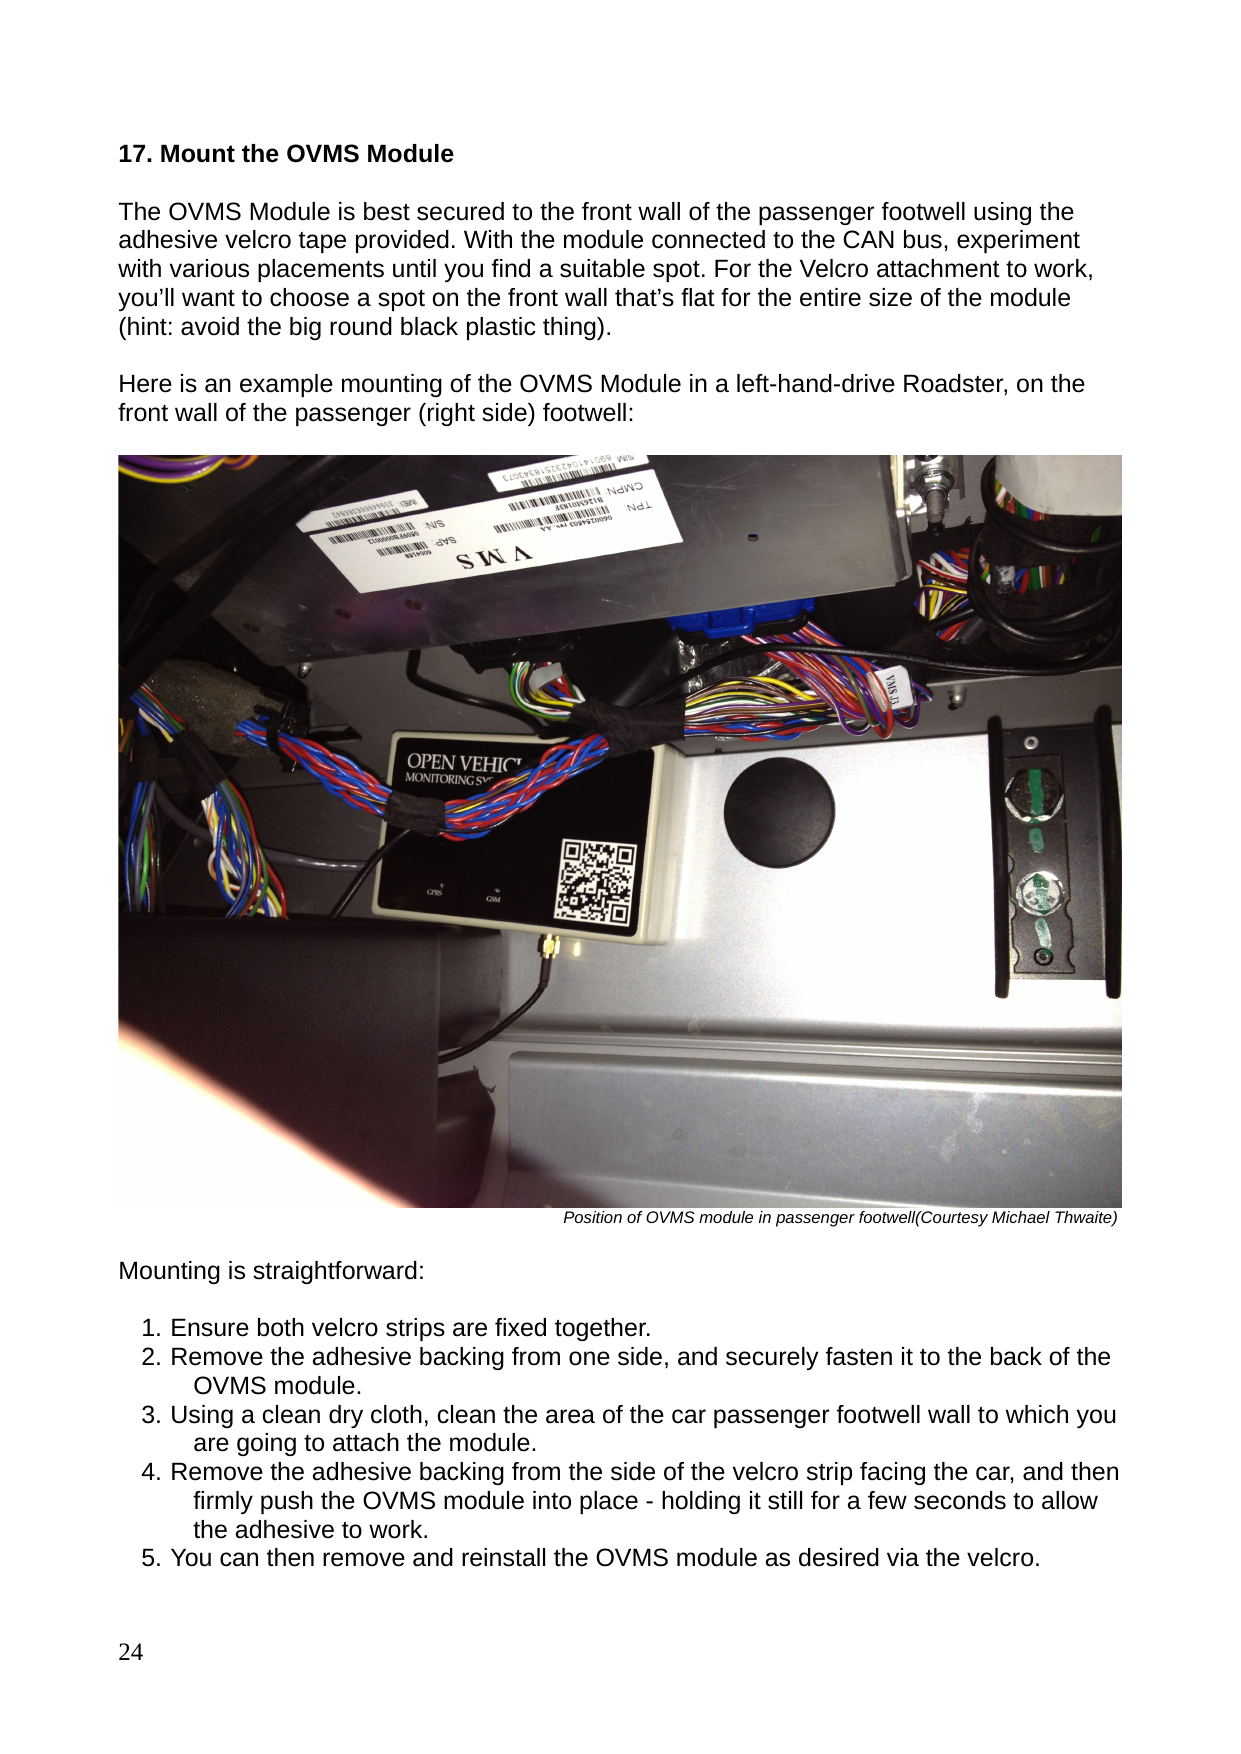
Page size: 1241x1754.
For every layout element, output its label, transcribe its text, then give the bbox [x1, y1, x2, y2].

text Mounting is straightforward: [118, 1256, 1122, 1284]
list Remove the adhesive backing from one side, and securely fasten it to the back of the OVMS module. [141, 1342, 1122, 1399]
list You can then remove and reinstall the OVMS module as desired via the velcro. [141, 1543, 1122, 1572]
text Here is an example mounting of the OVMS Module in a left-hand-drive Roadster, on the front wall of the passenger (right side) footwell: [118, 369, 1122, 426]
picture [118, 455, 1122, 1208]
list Remove the adhesive backing from the side of the velcro strip facing the car, and then firmly push the OVMS module into place - holding it still for a few seconds to allow the adhesive to work. [141, 1457, 1122, 1543]
text The OVMS Module is best secured to the front wall of the passenger footwell using the adhesive velcro tape provided. With the module connected to the CAN bus, experiment with various placements until you find a suitable spot. For the Velcro attachment to work, you’ll want to choose a spot on the front wall that’s flat for the entire size of the module (hint: avoid the big round black plastic thing). [118, 196, 1122, 340]
list Ensure both velcro strips are fixed together. [141, 1313, 1122, 1342]
text Position of OVMS module in passenger footwell(Courtesy Michael Thwaite) [118, 1208, 1122, 1227]
subtitle 17. Mount the OVMS Module [118, 139, 1122, 168]
list Using a clean dry cloth, clean the area of the car passenger footwell wall to which you are going to attach the module. [141, 1399, 1122, 1457]
